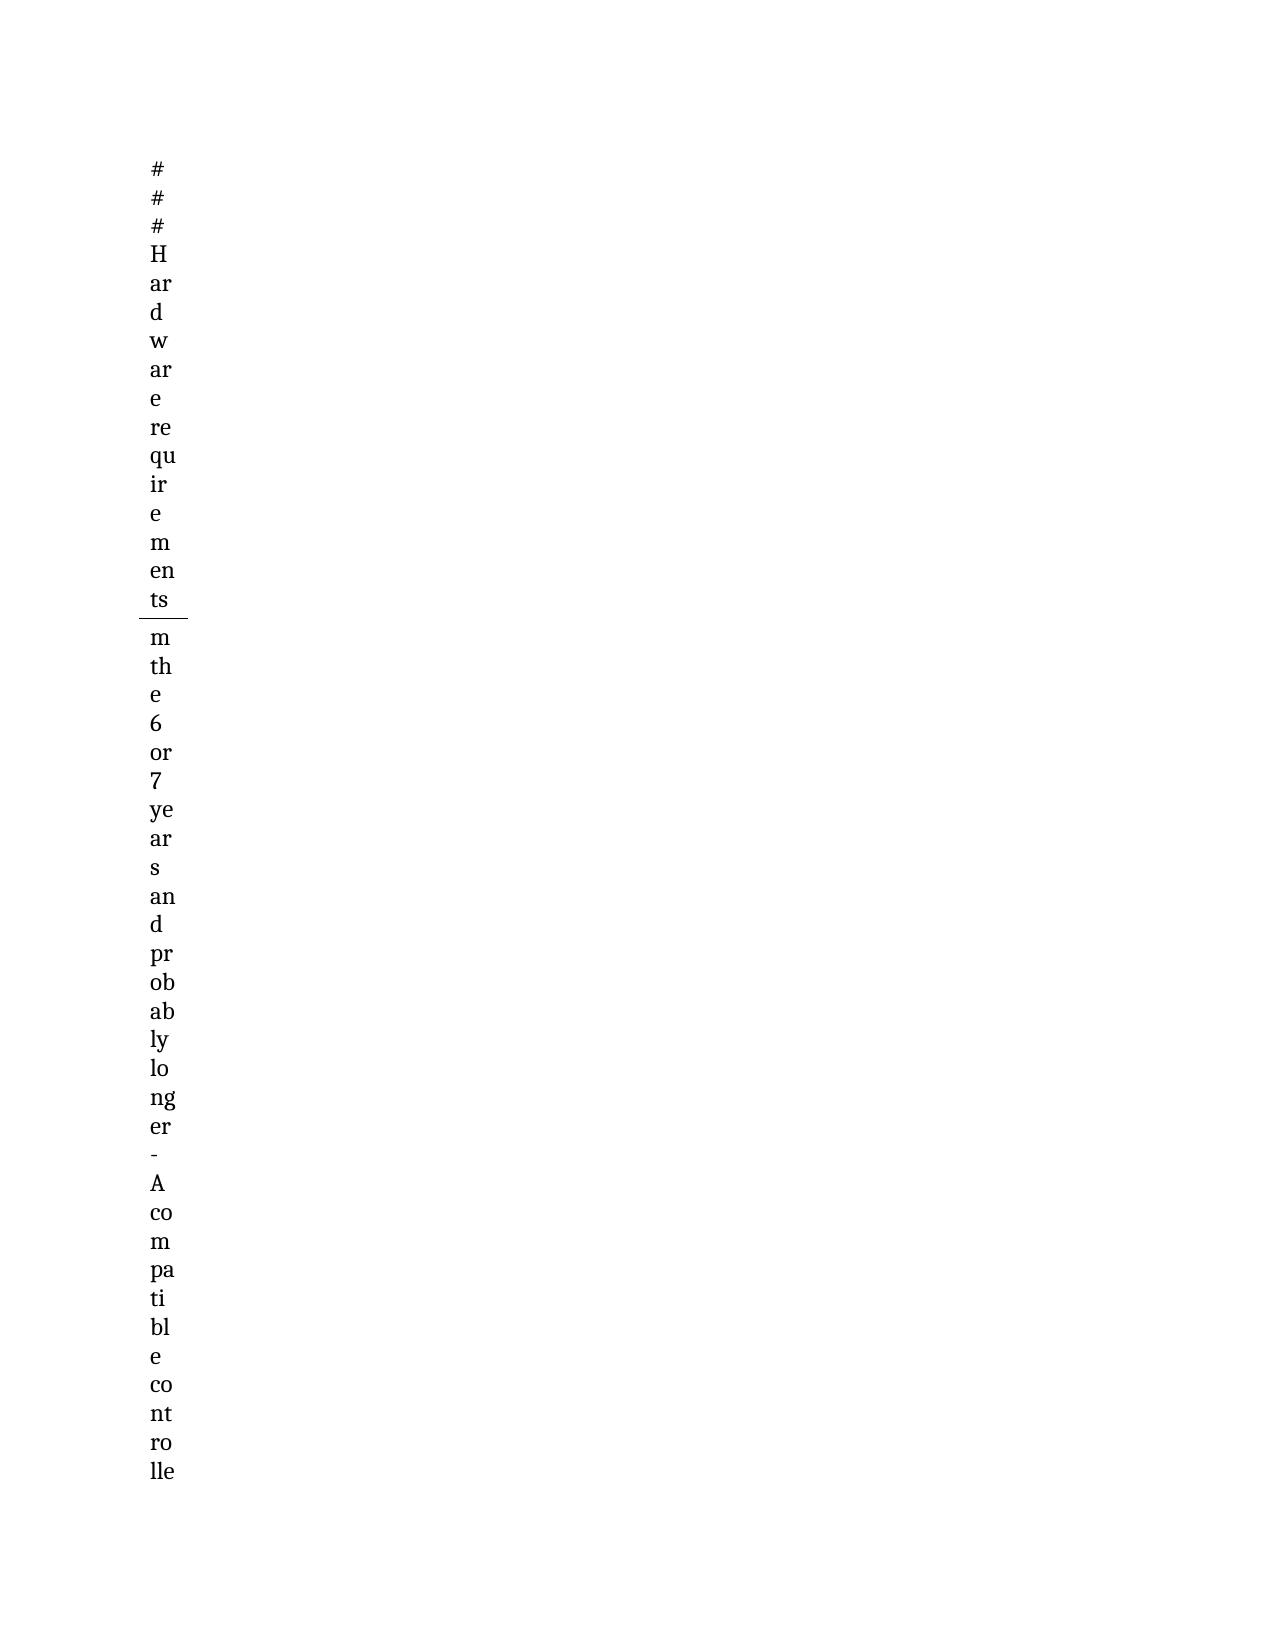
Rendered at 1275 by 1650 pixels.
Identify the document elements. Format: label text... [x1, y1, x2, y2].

table_header ### Hardware requirements [139, 150, 187, 617]
